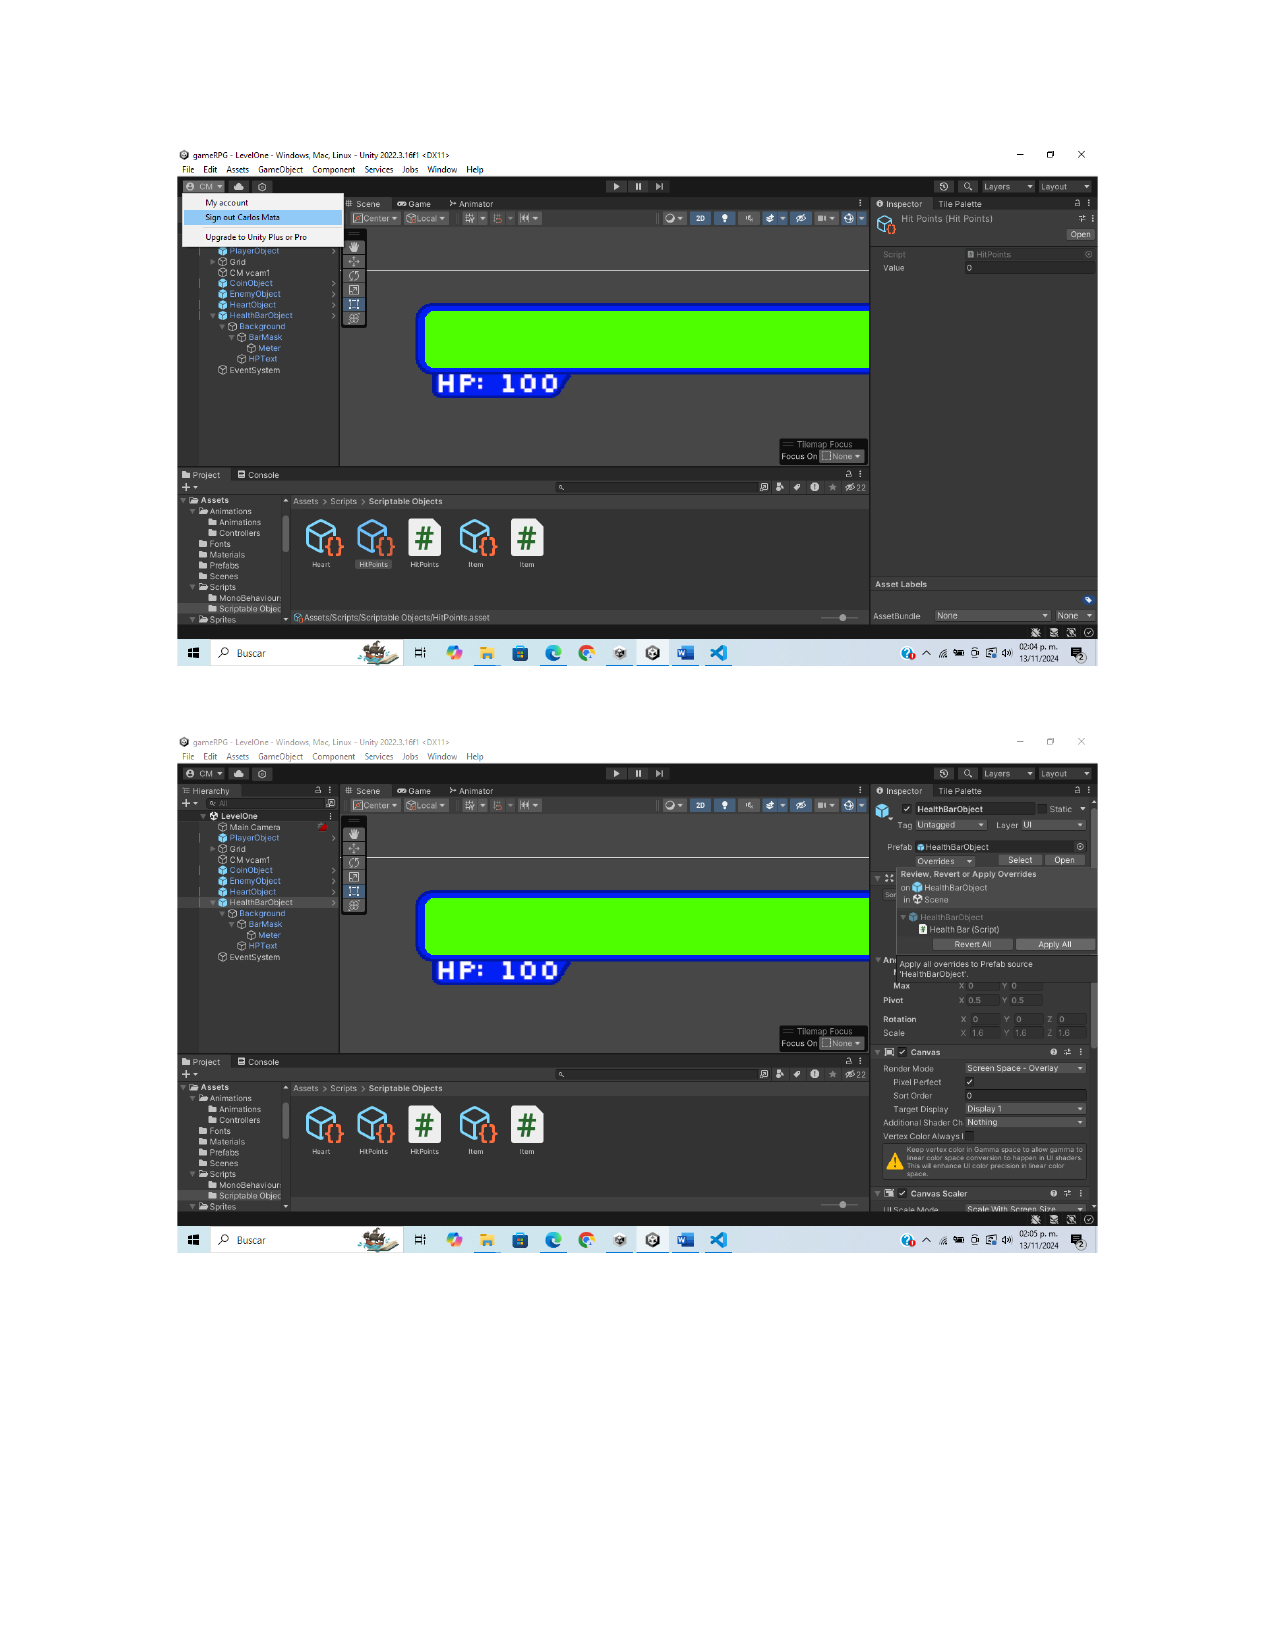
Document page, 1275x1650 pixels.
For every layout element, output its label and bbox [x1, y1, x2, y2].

picture [177, 147, 1098, 666]
picture [177, 734, 1098, 1253]
